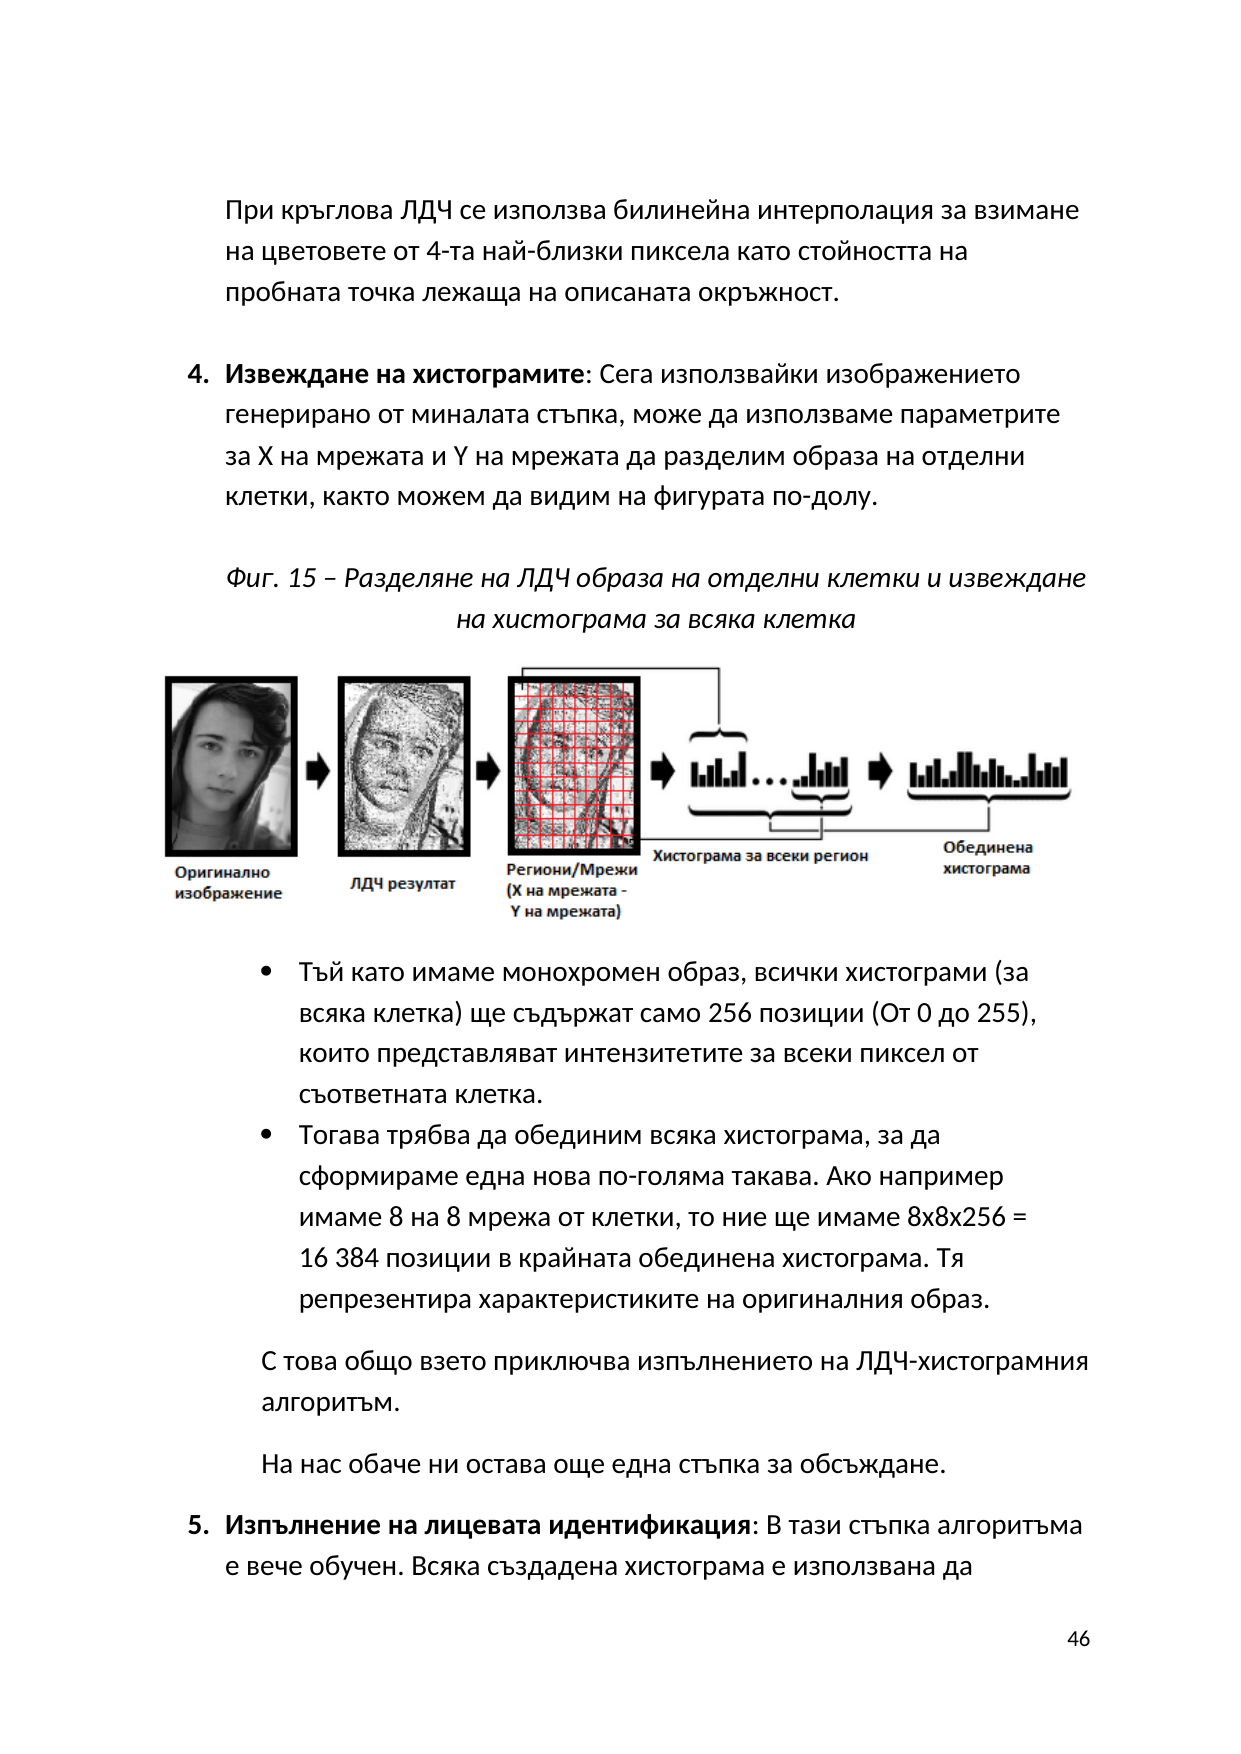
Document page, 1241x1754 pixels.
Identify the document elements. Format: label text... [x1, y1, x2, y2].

text С това общо взето приключва изпълнението на ЛДЧ-хистограмния алгоритъм. [261, 1342, 1090, 1418]
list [187, 1506, 1090, 1583]
list Тогава трябва да обединим всяка хистограма, за да сформираме една нова по-голяма такава. Ако например имаме 8 на 8 мрежа от клетки, то ние ще имаме 8х8х256 = 16 384 позиции в крайната обединена хистограма. Тя репрезентира характеристиките на оригиналния образ. [261, 1116, 1090, 1316]
picture [150, 662, 1089, 928]
list Фиг. 15 – Разделяне на ЛДЧ образа на отделни клетки и извеждане на хистограма за всяка клетка [225, 559, 1090, 636]
text На нас обаче ни остава още една стъпка за обсъждане. [261, 1445, 1090, 1480]
list Тъй като имаме монохромен образ, всички хистограми (за всяка клетка) ще съдържат само 256 позиции (От 0 до 255), които представляват интензитетите за всеки пиксел от съответната клетка. [261, 953, 1090, 1111]
list Извеждане на хистограмите: Сега използвайки изображението генерирано от миналата стъпка, може да използваме параметрите за Х на мрежата и Y на мрежата да разделим образа на отделни клетки, както можем да видим на фигурата по-долу. [187, 355, 1090, 513]
list При кръглова ЛДЧ се използва билинейна интерполация за взимане на цветовете от 4-та най-близки пиксела като стойността на пробната точка лежаща на описаната окръжност. [225, 191, 1090, 308]
